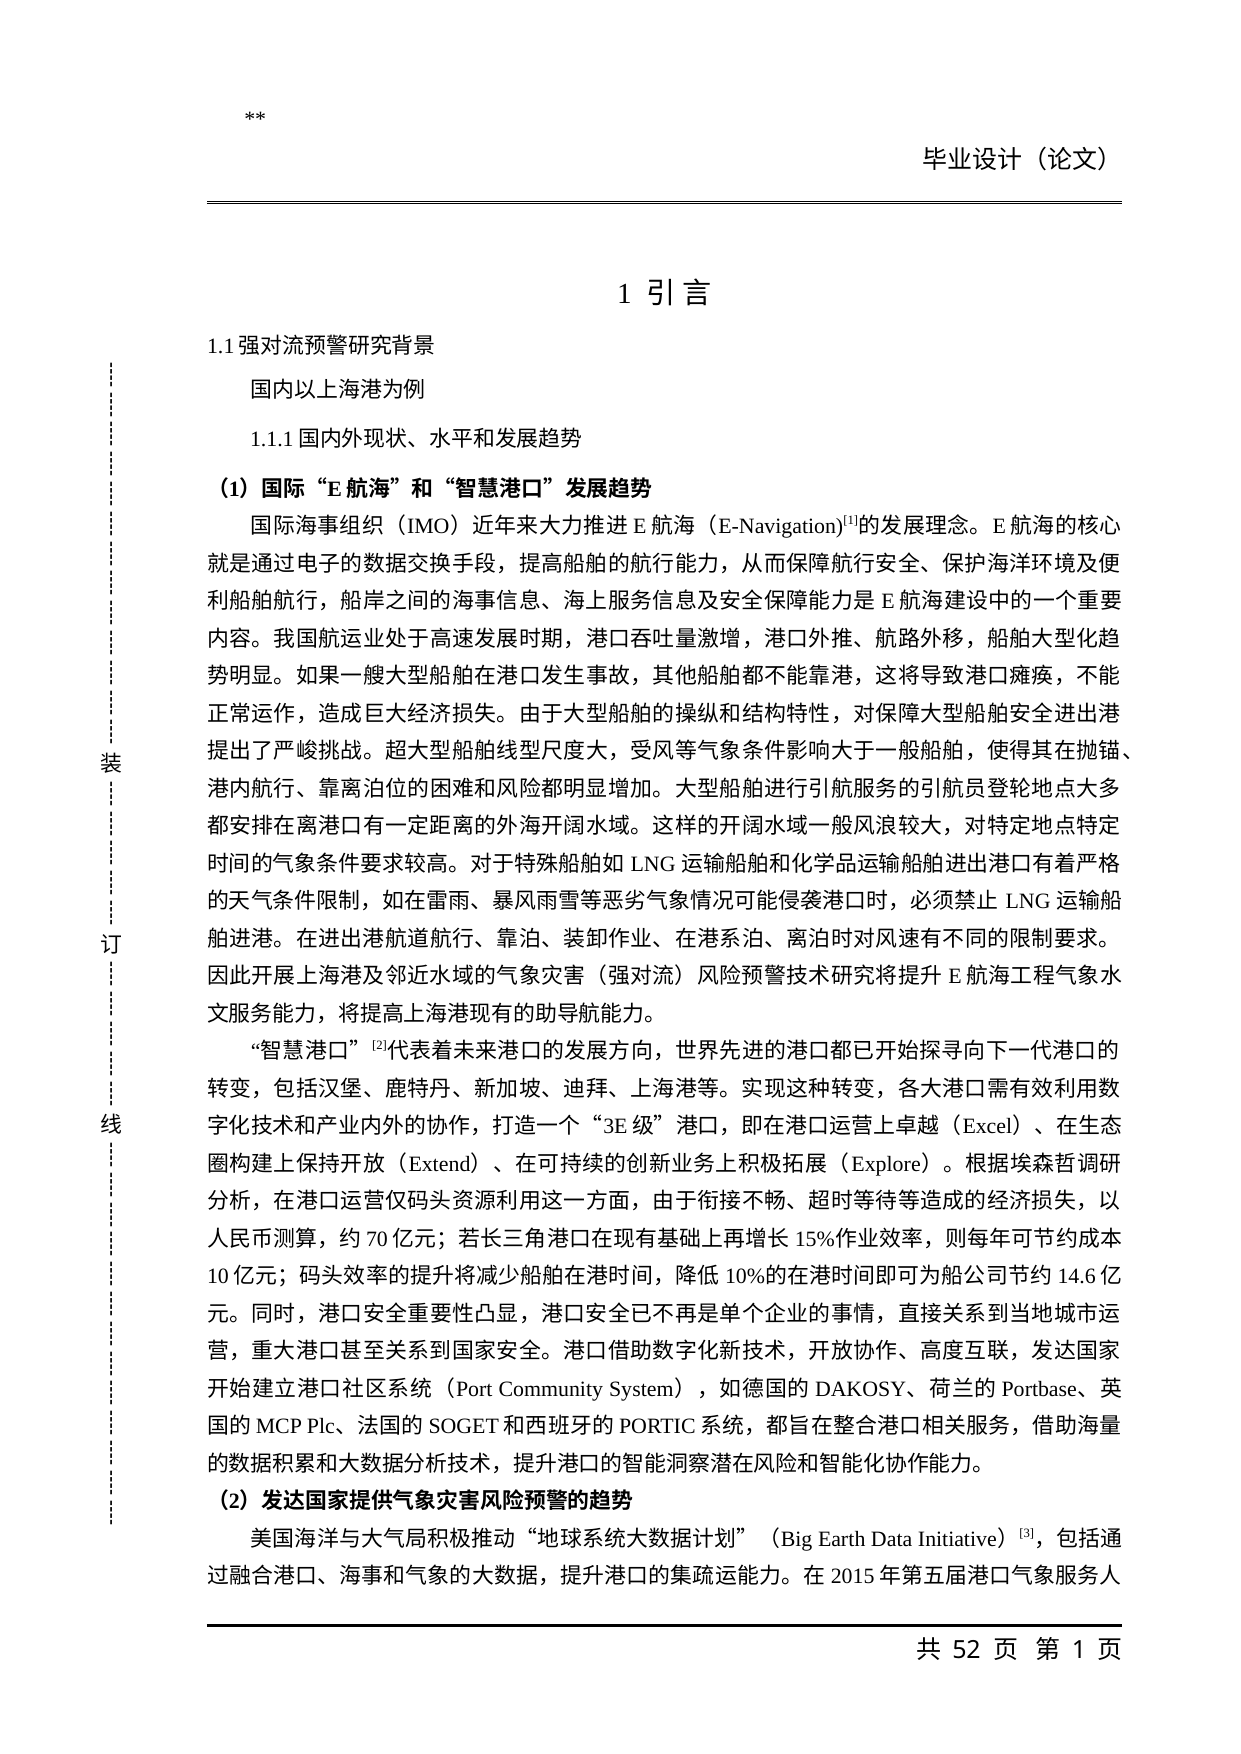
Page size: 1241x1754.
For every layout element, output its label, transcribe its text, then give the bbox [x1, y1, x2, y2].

text （1）国际“E航海”和“智慧港口”发展趋势 [207, 466, 1122, 503]
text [207, 1516, 1122, 1591]
subtitle 1.1强对流预警研究背景 [207, 324, 1122, 361]
text 国际海事组织（IMO）近年来大力推进E航海（E-Navigation)[1]的发展理念。E航海的核心就是通过电子的数据交换手段，提高船舶的航行能力，从而保障航行安全、保护海洋环境及便利船舶航行，船岸之间的海事信息、海上服务信息及安全保障能力是E航海建设中的一个重要内容。我国航运业处于高速发展时期，港口吞吐量激增，港口外推、航路外移，船舶大型化趋势明显。如果一艘大型船舶在港口发生事故，其他船舶都不能靠港，这将导致港口瘫痪，不能正常运作，造成巨大经济损失。由于大型船舶的操纵和结构特性，对保障大型船舶安全进出港提出了严峻挑战。超大型船舶线型尺度大，受风等气象条件影响大于一般船舶，使得其在抛锚、港内航行、靠离泊位的困难和风险都明显增加。大型船舶进行引航服务的引航员登轮地点大多都安排在离港口有一定距离的外海开阔水域。这样的开阔水域一般风浪较大，对特定地点特定时间的气象条件要求较高。对于特殊船舶如LNG 运输船舶和化学品运输船舶进出港口有着严格的天气条件限制，如在雷雨、暴风雨雪等恶劣气象情况可能侵袭港口时，必须禁止LNG 运输船舶进港。在进出港航道航行、靠泊、装卸作业、在港系泊、离泊时对风速有不同的限制要求。因此开展上海港及邻近水域的气象灾害（强对流）风险预警技术研究将提升E航海工程气象水文服务能力，将提高上海港现有的助导航能力。 [207, 503, 1122, 1028]
text 国内以上海港为例 [207, 374, 1122, 403]
subtitle 1 引 言 [207, 274, 1122, 311]
subtitle 1.1.1国内外现状、水平和发展趋势 [207, 416, 1122, 453]
text （2）发达国家提供气象灾害风险预警的趋势 [207, 1478, 1122, 1516]
text “智慧港口”[2]代表着未来港口的发展方向，世界先进的港口都已开始探寻向下一代港口的转变，包括汉堡、鹿特丹、新加坡、迪拜、上海港等。实现这种转变，各大港口需有效利用数字化技术和产业内外的协作，打造一个“3E级”港口，即在港口运营上卓越（Excel）、在生态圈构建上保持开放（Extend）、在可持续的创新业务上积极拓展（Explore）。根据埃森哲调研分析，在港口运营仅码头资源利用这一方面，由于衔接不畅、超时等待等造成的经济损失，以人民币测算，约70亿元；若长三角港口在现有基础上再增长15%作业效率，则每年可节约成本10亿元；码头效率的提升将减少船舶在港时间，降低10%的在港时间即可为船公司节约14.6亿元。同时，港口安全重要性凸显，港口安全已不再是单个企业的事情，直接关系到当地城市运营，重大港口甚至关系到国家安全。港口借助数字化新技术，开放协作、高度互联，发达国家开始建立港口社区系统（Port Community System），如德国的DAKOSY、荷兰的Portbase、英国的MCP Plc、法国的SOGET和西班牙的PORTIC系统，都旨在整合港口相关服务，借助海量的数据积累和大数据分析技术，提升港口的智能洞察潜在风险和智能化协作能力。 [207, 1028, 1122, 1478]
